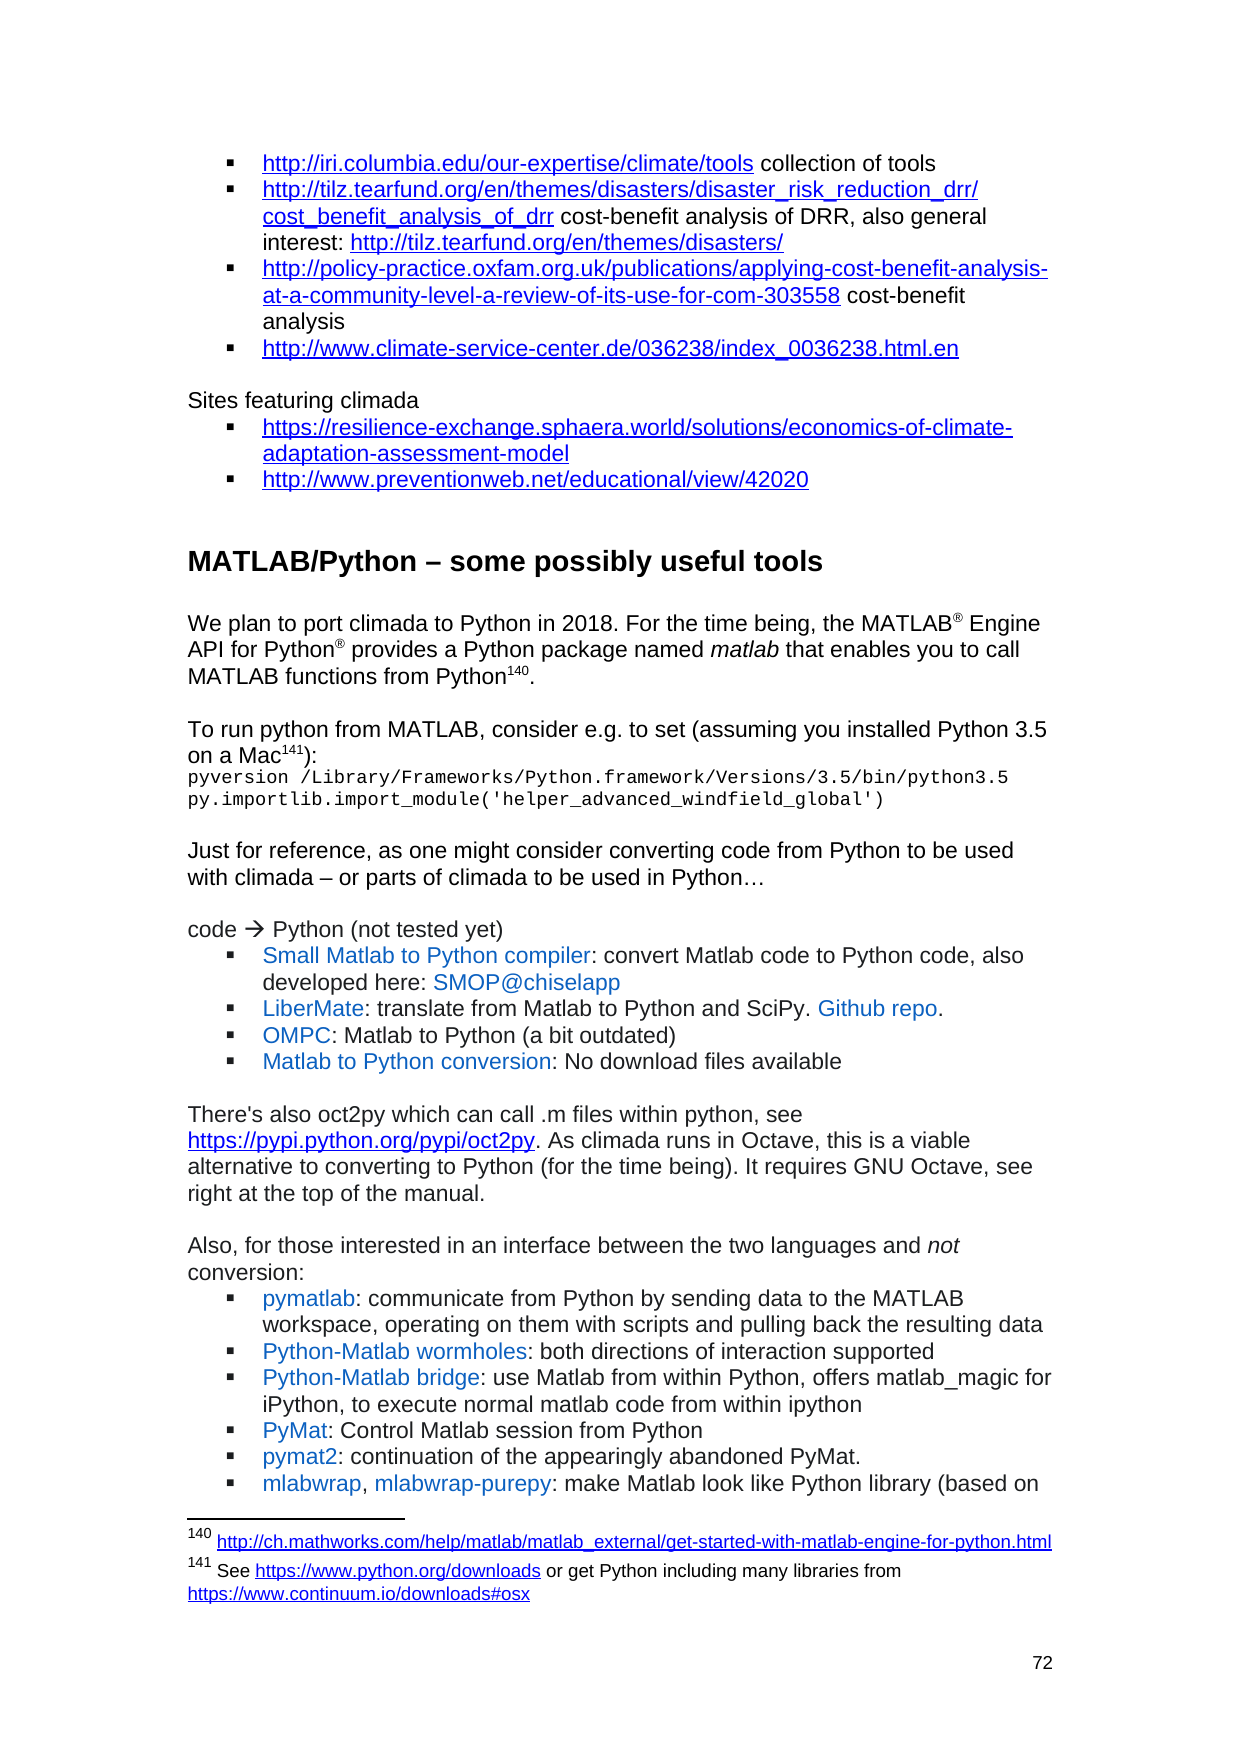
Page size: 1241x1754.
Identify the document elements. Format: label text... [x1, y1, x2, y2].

list OMPC: Matlab to Python (a bit outdated) [225, 1022, 1053, 1048]
text pyversion /Library/Frameworks/Python.framework/Versions/3.5/bin/python3.5 [187, 768, 1053, 789]
list pymat2: continuation of the appearingly abandoned PyMat. [225, 1443, 1053, 1469]
text Sites featuring climada [187, 387, 1053, 413]
list PyMat: Control Matlab session from Python [225, 1417, 1053, 1443]
text Just for reference, as one might consider converting code from Python to be used with climada – or parts of climada to be used in Python… [187, 837, 1053, 890]
list http://tilz.tearfund.org/en/themes/disasters/disaster_risk_reduction_drr/cost_benefit_analysis_of_drr cost-benefit analysis of DRR, also general interest: http://tilz.tearfund.org/en/themes/disasters/ [225, 176, 1053, 255]
list http://www.climate-service-center.de/036238/index_0036238.html.en [225, 334, 1053, 361]
list pymatlab: communicate from Python by sending data to the MATLAB workspace, operating on them with scripts and pulling back the resulting data [225, 1285, 1053, 1338]
text To run python from MATLAB, consider e.g. to set (assuming you installed Python 3.5 on a Mac): [187, 716, 1053, 768]
list Matlab to Python conversion: No download files available [225, 1048, 1053, 1074]
text We plan to port climada to Python in 2018. For the time being, the MATLAB® Engine API for Python® provides a Python package named matlab that enables you to call MATLAB functions from Python. [187, 610, 1053, 689]
text There's also oct2py which can call .m files within python, see https://pypi.python.org/pypi/oct2py. As climada runs in Octave, this is a viable alternative to converting to Python (for the time being). It requires GNU Octave, see right at the top of the manual. [187, 1101, 1053, 1206]
list http://policy-practice.oxfam.org.uk/publications/applying-cost-benefit-analysis-at-a-community-level-a-review-of-its-use-for-com-303558 cost-benefit analysis [225, 255, 1053, 334]
list LiberMate: translate from Matlab to Python and SciPy. Github repo. [225, 995, 1053, 1022]
list Python-Matlab bridge: use Matlab from within Python, offers matlab_magic for iPython, to execute normal matlab code from within ipython [225, 1364, 1053, 1417]
subtitle MATLAB/Python – some possibly useful tools [187, 544, 1053, 577]
list http://iri.columbia.edu/our-expertise/climate/tools collection of tools [225, 150, 1053, 176]
list http://www.preventionweb.net/educational/view/42020 [225, 466, 1053, 493]
text py.importlib.import_module('helper_advanced_windfield_global') [187, 789, 1053, 811]
list Small Matlab to Python compiler: convert Matlab code to Python code, also developed here: SMOP@chiselapp [225, 942, 1053, 995]
list Python-Matlab wormholes: both directions of interaction supported [225, 1338, 1053, 1364]
text code Python (not tested yet) [187, 916, 1053, 942]
list https://resilience-exchange.sphaera.world/solutions/economics-of-climate-adaptation-assessment-model [225, 413, 1053, 466]
text Also, for those interested in an interface between the two languages and not conversion: [187, 1232, 1053, 1285]
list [225, 1469, 1053, 1496]
